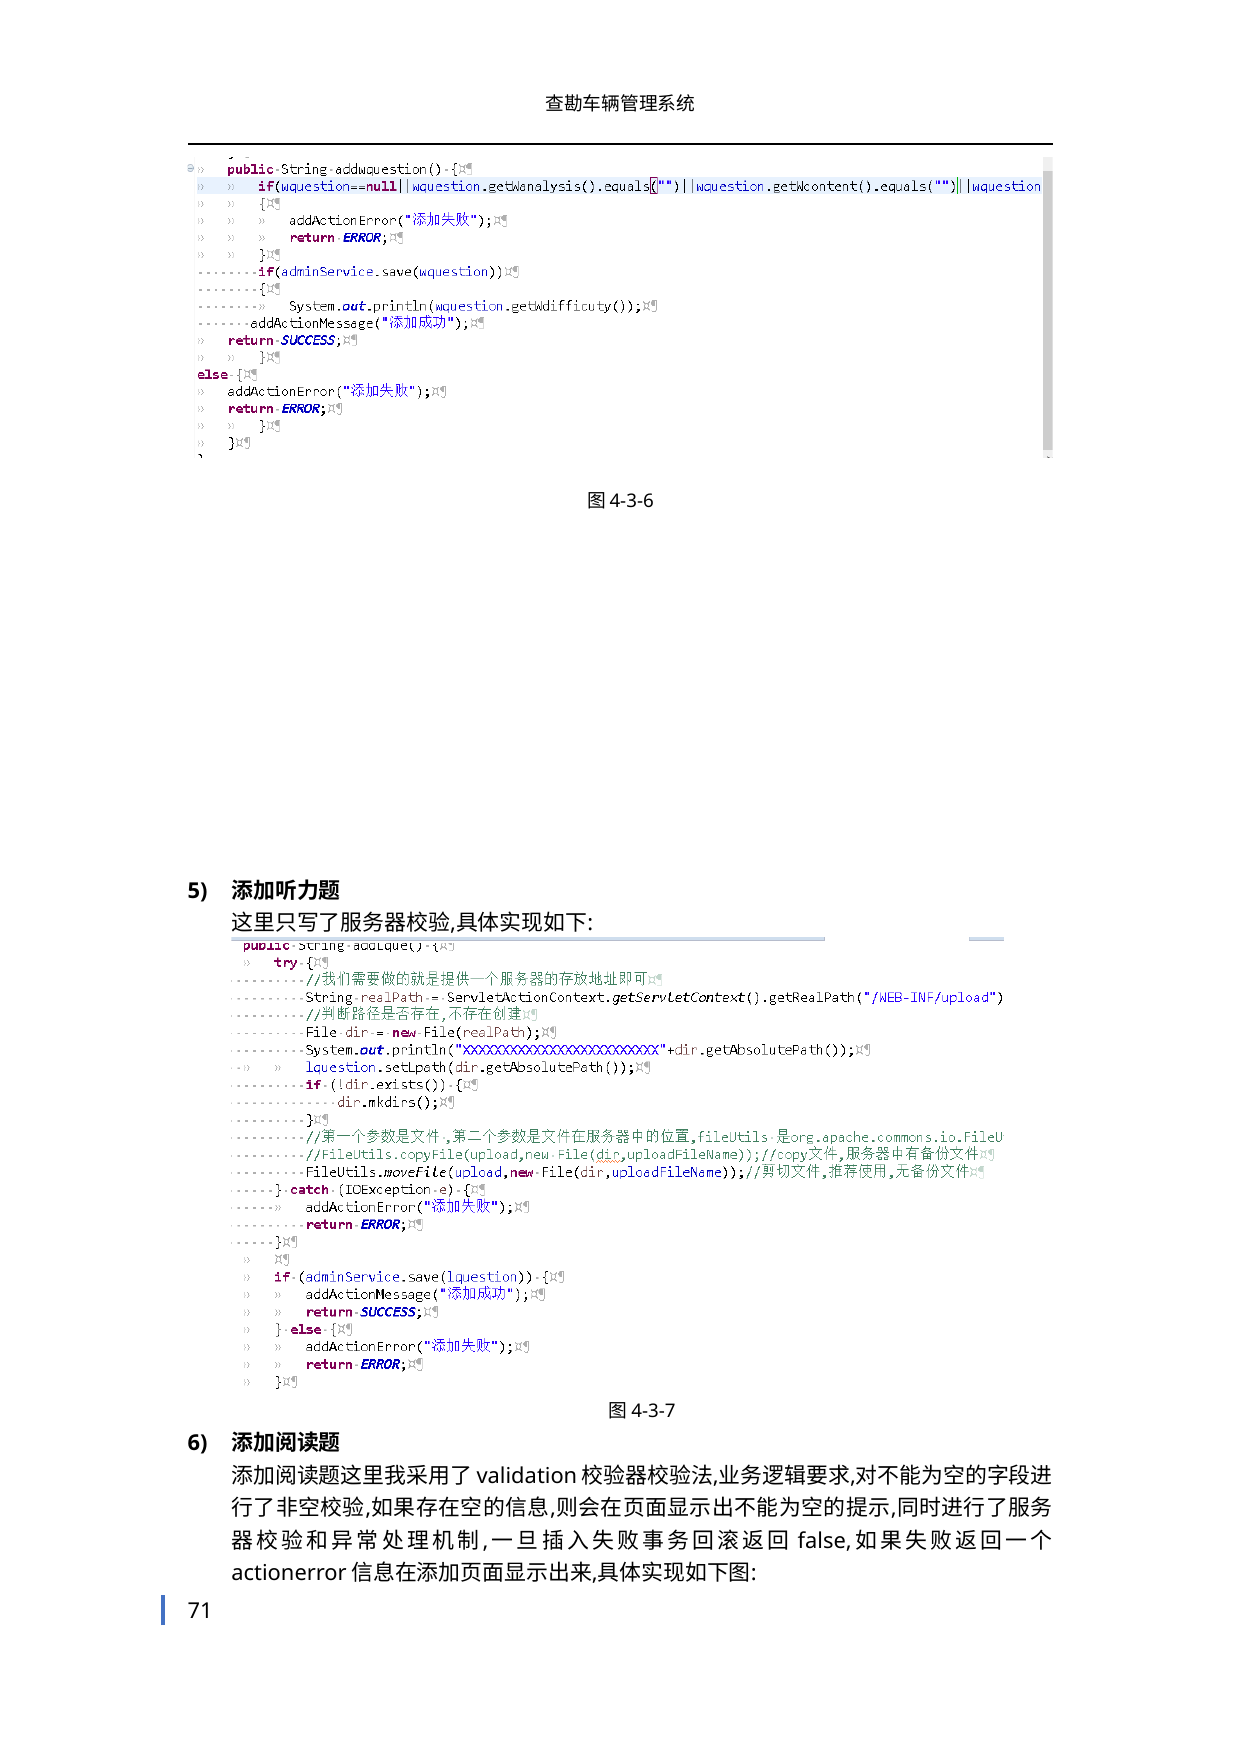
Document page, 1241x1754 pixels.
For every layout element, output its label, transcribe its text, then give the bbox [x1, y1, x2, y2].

text 图4-3-6 [187, 483, 1053, 515]
list 添加阅读题 [187, 1425, 1053, 1458]
list 这里只写了服务器校验,具体实现如下: [231, 905, 1053, 938]
picture [187, 157, 1053, 458]
list 图4-3-7 [231, 1393, 1053, 1425]
list 添加阅读题这里我采用了validation校验器校验法,业务逻辑要求,对不能为空的字段进行了非空校验,如果存在空的信息,则会在页面显示出不能为空的提示,同时进行了服务器校验和异常处理机制,一旦插入失败事务回滚返回false,如果失败返回一个actionerror信息在添加页面显示出来,具体实现如下图: [231, 1458, 1053, 1588]
list 添加听力题 [187, 873, 1053, 905]
picture [231, 937, 1004, 1392]
